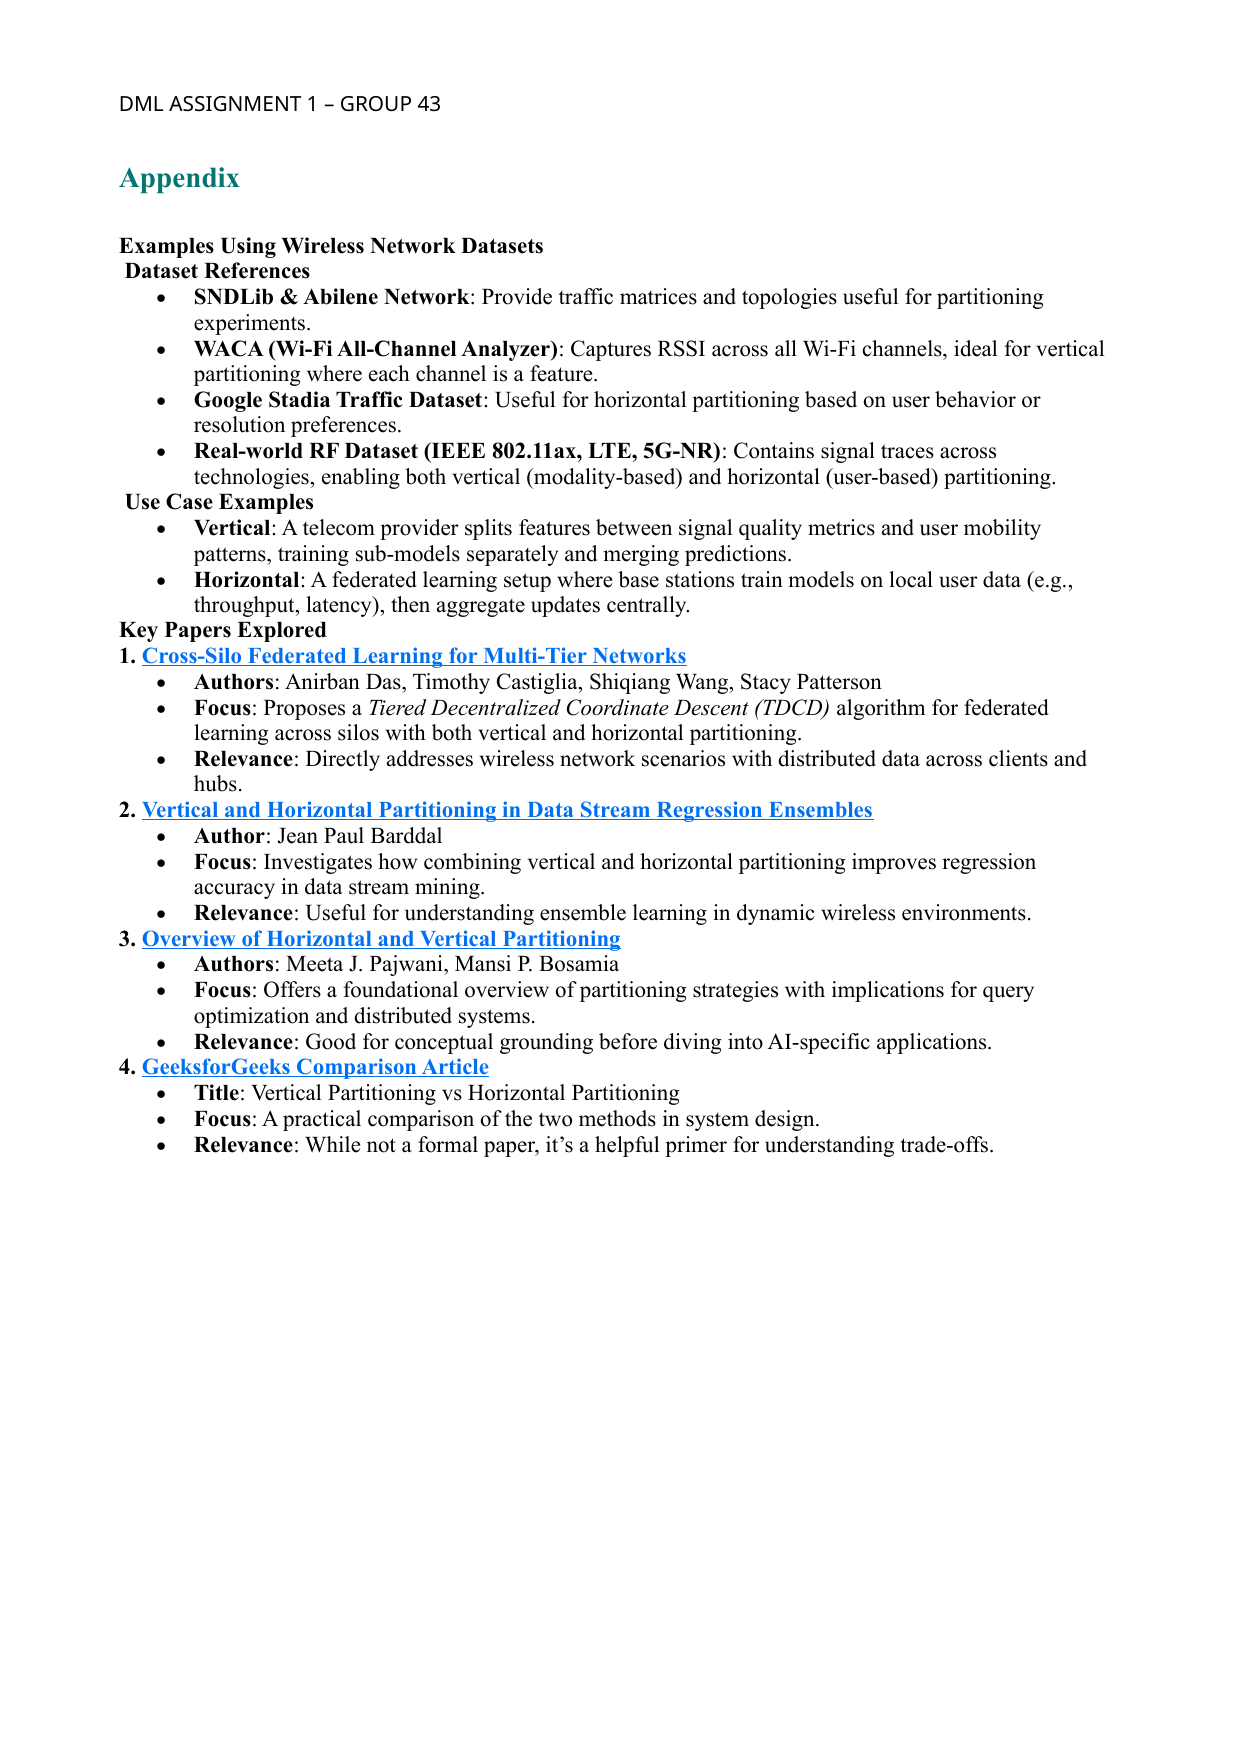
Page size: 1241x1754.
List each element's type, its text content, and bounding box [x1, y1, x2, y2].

subtitle Examples Using Wireless Network Datasets [119, 233, 1121, 258]
subtitle Google Stadia Traffic Dataset: Useful for horizontal partitioning based on user behavior or resolution preferences. [156, 387, 1121, 438]
subtitle WACA (Wi-Fi All-Channel Analyzer): Captures RSSI across all Wi-Fi channels, ideal for vertical partitioning where each channel is a feature. [156, 335, 1121, 387]
subtitle Relevance: Useful for understanding ensemble learning in dynamic wireless environments. [156, 899, 1121, 926]
subtitle Focus: A practical comparison of the two methods in system design. [156, 1106, 1121, 1131]
subtitle 2. Vertical and Horizontal Partitioning in Data Stream Regression Ensembles [119, 797, 1121, 822]
subtitle Focus: Offers a foundational overview of partitioning strategies with implications for query optimization and distributed systems. [156, 977, 1121, 1028]
subtitle Focus: Proposes a Tiered Decentralized Coordinate Descent (TDCD) algorithm for federated learning across silos with both vertical and horizontal partitioning. [156, 694, 1121, 746]
subtitle Relevance: Directly addresses wireless network scenarios with distributed data across clients and hubs. [156, 746, 1121, 797]
subtitle Use Case Examples [119, 489, 1121, 515]
subtitle Dataset References [119, 258, 1121, 284]
subtitle Vertical: A telecom provider splits features between signal quality metrics and user mobility patterns, training sub-models separately and merging predictions. [156, 515, 1121, 566]
subtitle Author: Jean Paul Barddal [156, 822, 1121, 848]
subtitle Authors: Meeta J. Pajwani, Mansi P. Bosamia [156, 951, 1121, 977]
subtitle Relevance: While not a formal paper, it’s a helpful primer for understanding trade-offs. [156, 1131, 1121, 1157]
subtitle 4. GeeksforGeeks Comparison Article [119, 1054, 1121, 1079]
subtitle Key Papers Explored [119, 617, 1121, 643]
subtitle 3. Overview of Horizontal and Vertical Partitioning [119, 926, 1121, 951]
subtitle SNDLib & Abilene Network: Provide traffic matrices and topologies useful for partitioning experiments. [156, 284, 1121, 335]
subtitle Relevance: Good for conceptual grounding before diving into AI-specific applications. [156, 1028, 1121, 1054]
subtitle Horizontal: A federated learning setup where base stations train models on local user data (e.g., throughput, latency), then aggregate updates centrally. [156, 566, 1121, 617]
subtitle Title: Vertical Partitioning vs Horizontal Partitioning [156, 1079, 1121, 1106]
subtitle 1. Cross-Silo Federated Learning for Multi-Tier Networks [119, 643, 1121, 668]
subtitle Appendix [119, 161, 1121, 233]
subtitle Real-world RF Dataset (IEEE 802.11ax, LTE, 5G-NR): Contains signal traces across technologies, enabling both vertical (modality-based) and horizontal (user-based) partitioning. [156, 438, 1121, 489]
subtitle Authors: Anirban Das, Timothy Castiglia, Shiqiang Wang, Stacy Patterson [156, 668, 1121, 694]
subtitle Focus: Investigates how combining vertical and horizontal partitioning improves regression accuracy in data stream mining. [156, 848, 1121, 899]
